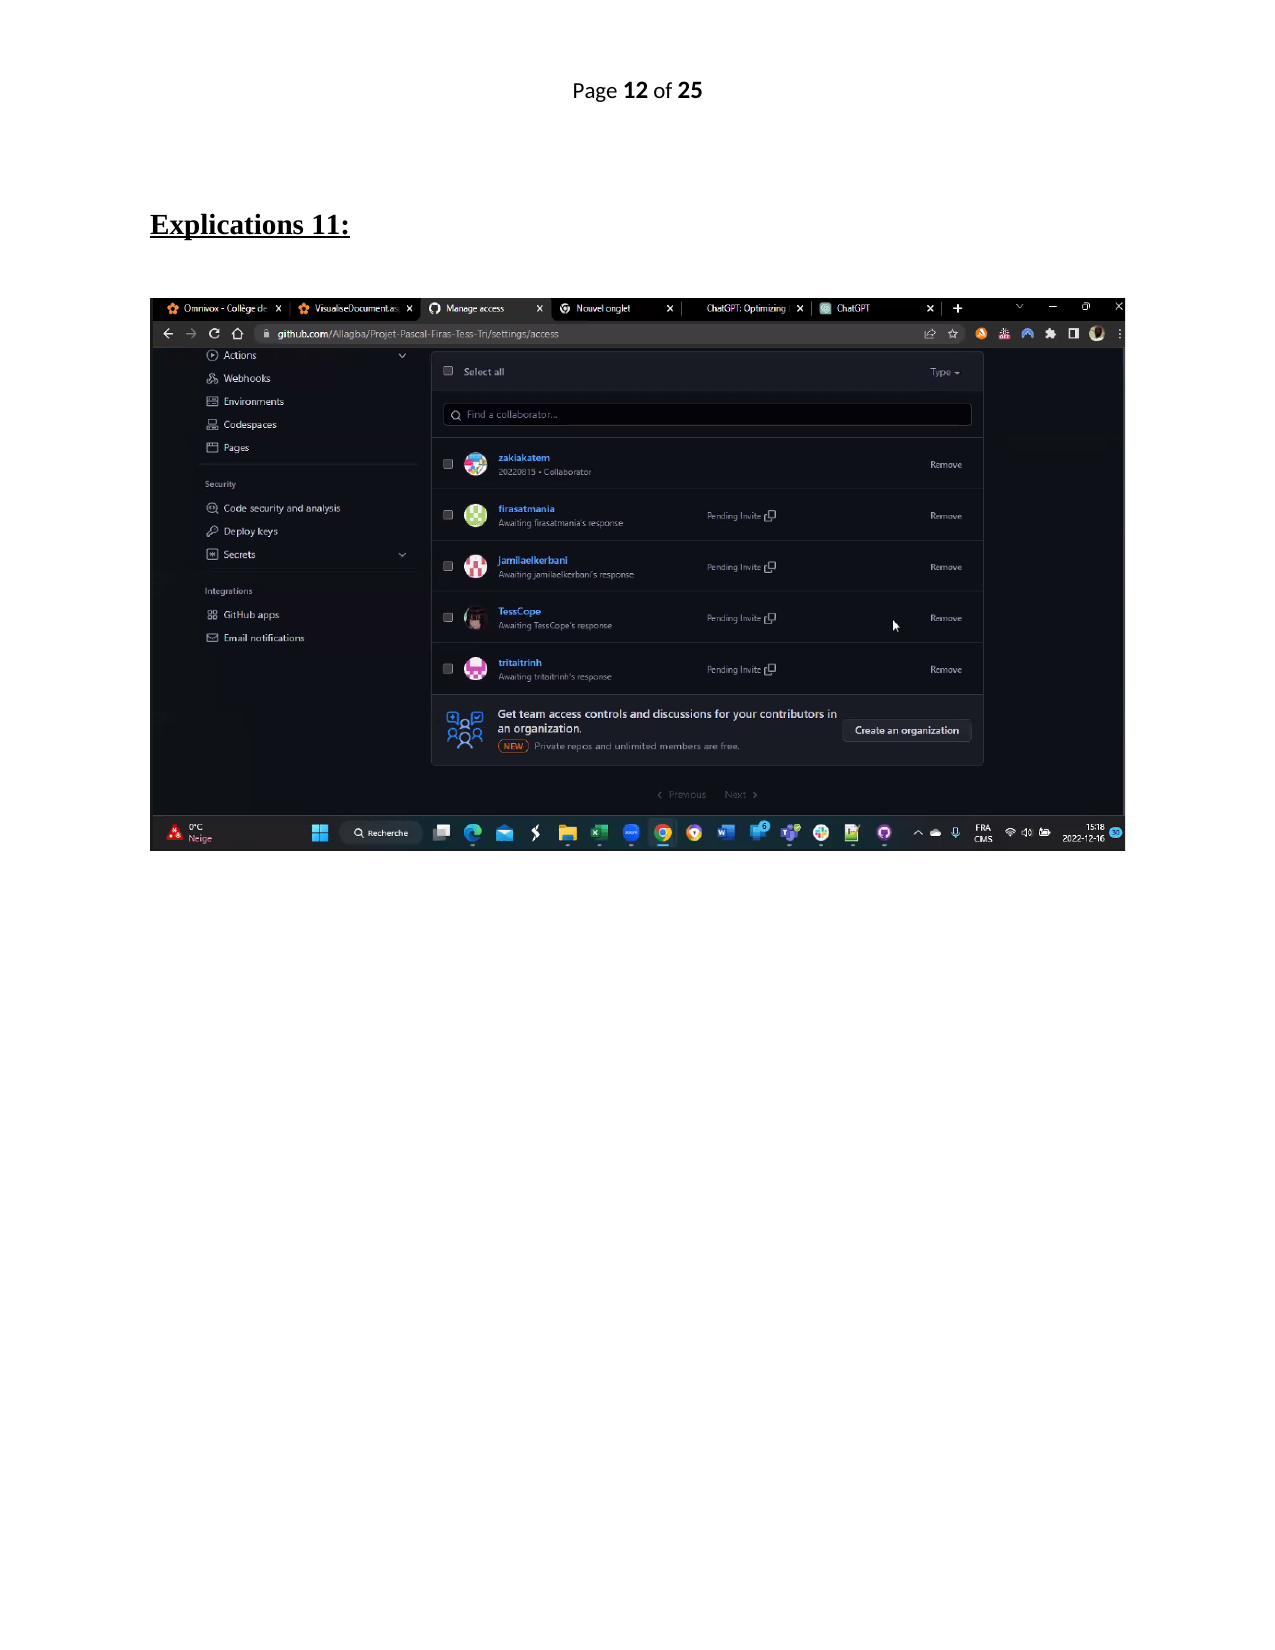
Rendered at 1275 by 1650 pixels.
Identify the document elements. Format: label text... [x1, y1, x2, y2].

picture [150, 298, 1125, 851]
text Explications 11: [150, 207, 1125, 241]
